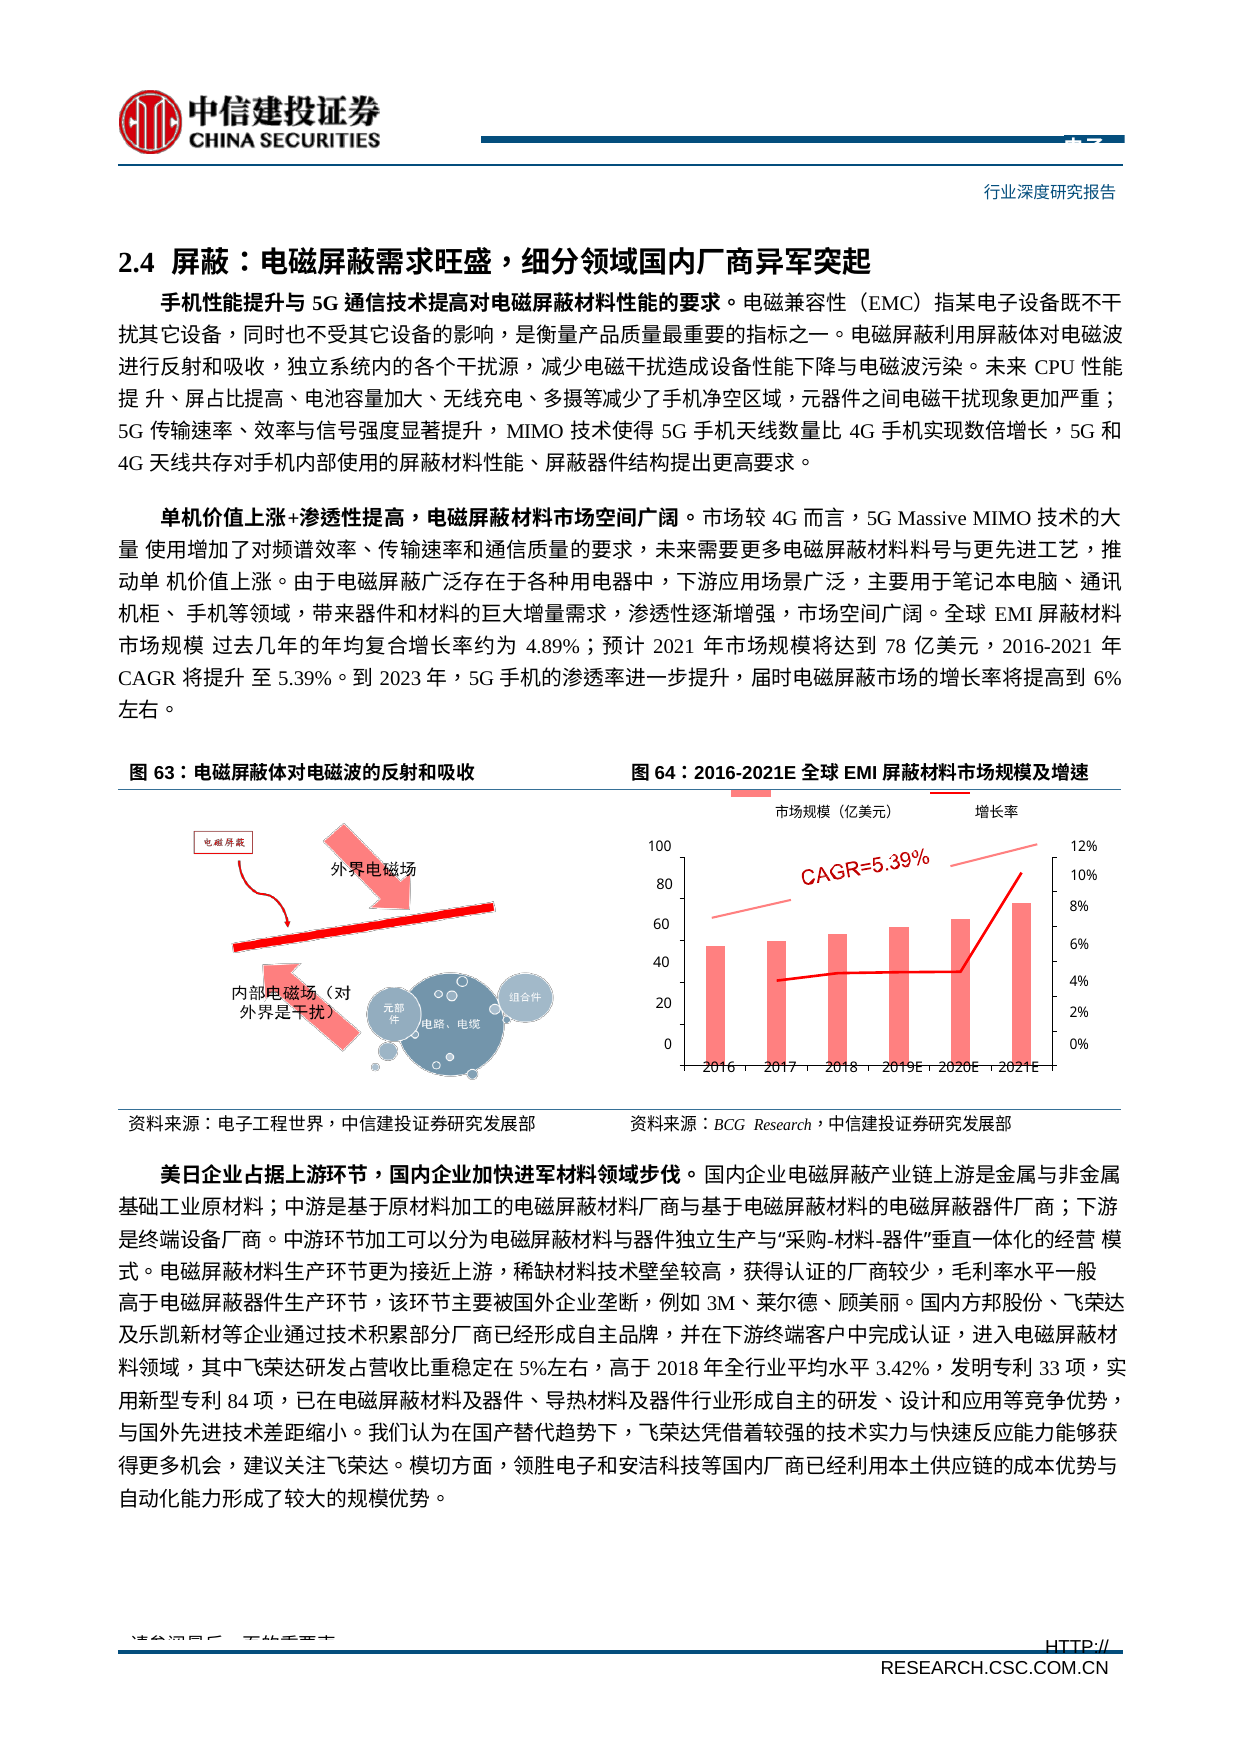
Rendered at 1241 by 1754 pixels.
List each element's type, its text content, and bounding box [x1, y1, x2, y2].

text 高于电磁屏蔽器件生产环节，该环节主要被国外企业垄断，例如 3M、莱尔德、顾美丽。国内方邦股份、飞荣达 及乐凯新材等企业通过技术积累部分厂商已经形成自主品牌，并在下游终端客户中完成认证，进入电磁屏蔽材 料领域，其中飞荣达研发占营收比重稳定在 5%左右，高于 2018 年全行业平均水平 3.42%，发明专利 33 项，实 用新型专利 84 项，已在电磁屏蔽材料及器件、导热材料及器件行业形成自主的研发、设计和应用等竞争优势， 与国外先进技术差距缩小。我们认为在国产替代趋势下，飞荣达凭借着较强的技术实力与快速反应能力能够获 得更多机会，建议关注飞荣达。模切方面，领胜电子和安洁科技等国内厂商已经利用本土供应链的成本优势与 自动化能力形成了较大的规模优势。 [118, 1288, 1133, 1512]
table_cell 资料来源：电子工程世界，中信建投证券研究发展部 [118, 1110, 592, 1135]
picture [118, 88, 381, 156]
table_header 图 64：2016-2021E 全球 EMI 屏蔽材料市场规模及增速 [593, 763, 1121, 789]
subtitle 2.4 屏蔽：电磁屏蔽需求旺盛，细分领域国内厂商异军突起 [118, 238, 1133, 281]
table_cell [118, 790, 592, 1109]
table_cell 资料来源：BCG Research，中信建投证券研究发展部 [593, 1110, 1121, 1135]
text 行业深度研究报告 [104, 181, 1116, 203]
text 手机性能提升与 5G 通信技术提高对电磁屏蔽材料性能的要求。电磁兼容性（EMC）指某电子设备既不干 扰其它设备，同时也不受其它设备的影响，是衡量产品质量最重要的指标之一。电磁屏蔽利用屏蔽体对电磁波 进行反射和吸收，独立系统内的各个干扰源，减少电磁干扰造成设备性能下降与电磁波污染。未来 CPU 性能提 升、屏占比提高、电池容量加大、无线充电、多摄等减少了手机净空区域，元器件之间电磁干扰现象更加严重； 5G 传输速率、效率与信号强度显著提升，MIMO 技术使得 5G 手机天线数量比 4G 手机实现数倍增长，5G 和 4G 天线共存对手机内部使用的屏蔽材料性能、屏蔽器件结构提出更高要求。 [118, 288, 1123, 477]
table_cell 市场规模（亿美元） 增长率 100 12% 80 10% 8% 60 6% 40 4% 20 2% 0 0% 2016 2017 2018 2019E 2020E 2021E [593, 790, 1121, 1109]
table_header 图 63：电磁屏蔽体对电磁波的反射和吸收 [118, 763, 592, 789]
text 单机价值上涨+渗透性提高，电磁屏蔽材料市场空间广阔。市场较 4G 而言，5G Massive MIMO 技术的大量 使用增加了对频谱效率、传输速率和通信质量的要求，未来需要更多电磁屏蔽材料料号与更先进工艺，推动单 机价值上涨。由于电磁屏蔽广泛存在于各种用电器中，下游应用场景广泛，主要用于笔记本电脑、通讯机柜、 手机等领域，带来器件和材料的巨大增量需求，渗透性逐渐增强，市场空间广阔。全球 EMI 屏蔽材料市场规模 过去几年的年均复合增长率约为 4.89%；预计 2021 年市场规模将达到 78 亿美元，2016-2021 年 CAGR 将提升 至 5.39%。到 2023 年，5G 手机的渗透率进一步提升，届时电磁屏蔽市场的增长率将提高到 6%左右。 [118, 503, 1122, 724]
picture [182, 803, 555, 1097]
text 美日企业占据上游环节，国内企业加快进军材料领域步伐。国内企业电磁屏蔽产业链上游是金属与非金属 基础工业原材料；中游是基于原材料加工的电磁屏蔽材料厂商与基于电磁屏蔽材料的电磁屏蔽器件厂商；下游 是终端设备厂商。中游环节加工可以分为电磁屏蔽材料与器件独立生产与“采购-材料-器件”垂直一体化的经营 模式。电磁屏蔽材料生产环节更为接近上游，稀缺材料技术壁垒较高，获得认证的厂商较少，毛利率水平一般 [118, 1156, 1122, 1286]
